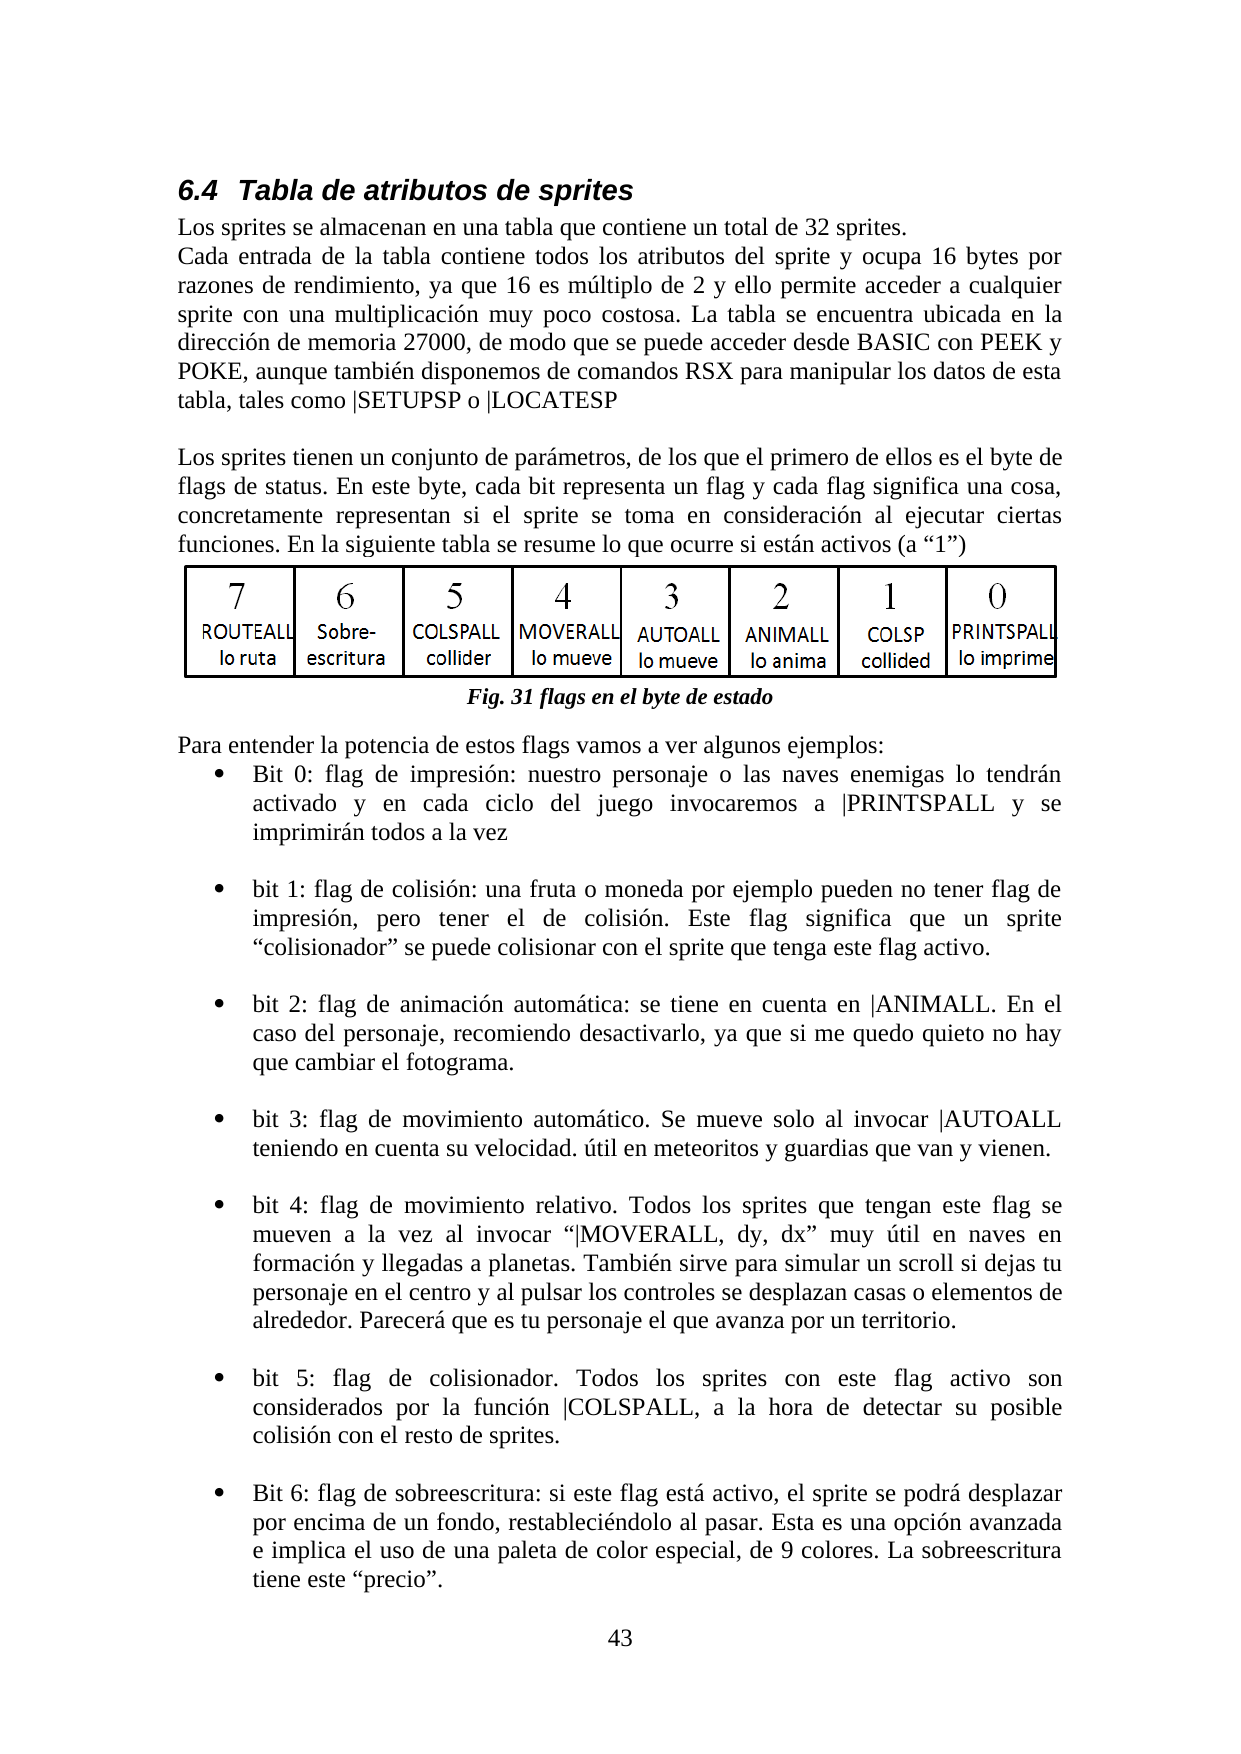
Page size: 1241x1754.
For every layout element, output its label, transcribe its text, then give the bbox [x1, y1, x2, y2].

text Fig. 31 flags en el byte de estado [177, 684, 1063, 710]
list Bit 0: flag de impresión: nuestro personaje o las naves enemigas lo tendrán activado y en cada ciclo del juego invocaremos a |PRINTSPALL y se imprimirán todos a la vez [215, 759, 1063, 846]
list Bit 6: flag de sobreescritura: si este flag está activo, el sprite se podrá desplazar por encima de un fondo, restableciéndolo al pasar. Esta es una opción avanzada e implica el uso de una paleta de color especial, de 9 colores. La sobreescritura tiene este “precio”. [215, 1478, 1063, 1593]
list bit 4: flag de movimiento relativo. Todos los sprites que tengan este flag se mueven a la vez al invocar “|MOVERALL, dy, dx” muy útil en naves en formación y llegadas a planetas. También sirve para simular un scroll si dejas tu personaje en el centro y al pulsar los controles se desplazan casas o elementos de alrededor. Parecerá que es tu personaje el que avanza por un territorio. [215, 1191, 1063, 1334]
picture [177, 557, 1063, 684]
text Cada entrada de la tabla contiene todos los atributos del sprite y ocupa 16 bytes por razones de rendimiento, ya que 16 es múltiplo de 2 y ello permite acceder a cualquier sprite con una multiplicación muy poco costosa. La tabla se encuentra ubicada en la dirección de memoria 27000, de modo que se puede acceder desde BASIC con PEEK y POKE, aunque también disponemos de comandos RSX para manipular los datos de esta tabla, tales como |SETUPSP o |LOCATESP [177, 241, 1063, 414]
list bit 5: flag de colisionador. Todos los sprites con este flag activo son considerados por la función |COLSPALL, a la hora de detectar su posible colisión con el resto de sprites. [215, 1363, 1063, 1449]
list bit 1: flag de colisión: una fruta o moneda por ejemplo pueden no tener flag de impresión, pero tener el de colisión. Este flag significa que un sprite “colisionador” se puede colisionar con el sprite que tenga este flag activo. [215, 874, 1063, 961]
text Para entender la potencia de estos flags vamos a ver algunos ejemplos: [177, 731, 1063, 759]
list bit 2: flag de animación automática: se tiene en cuenta en |ANIMALL. En el caso del personaje, recomiendo desactivarlo, ya que si me quedo quieto no hay que cambiar el fotograma. [215, 989, 1063, 1076]
text Los sprites tienen un conjunto de parámetros, de los que el primero de ellos es el byte de flags de status. En este byte, cada bit representa un flag y cada flag significa una cosa, concretamente representan si el sprite se toma en consideración al ejecutar ciertas funciones. En la siguiente tabla se resume lo que ocurre si están activos (a “1”) [177, 442, 1063, 557]
subtitle Tabla de atributos de sprites [177, 173, 1063, 206]
text Los sprites se almacenan en una tabla que contiene un total de 32 sprites. [177, 212, 1063, 241]
list bit 3: flag de movimiento automático. Se mueve solo al invocar |AUTOALL teniendo en cuenta su velocidad. útil en meteoritos y guardias que van y vienen. [215, 1104, 1063, 1162]
